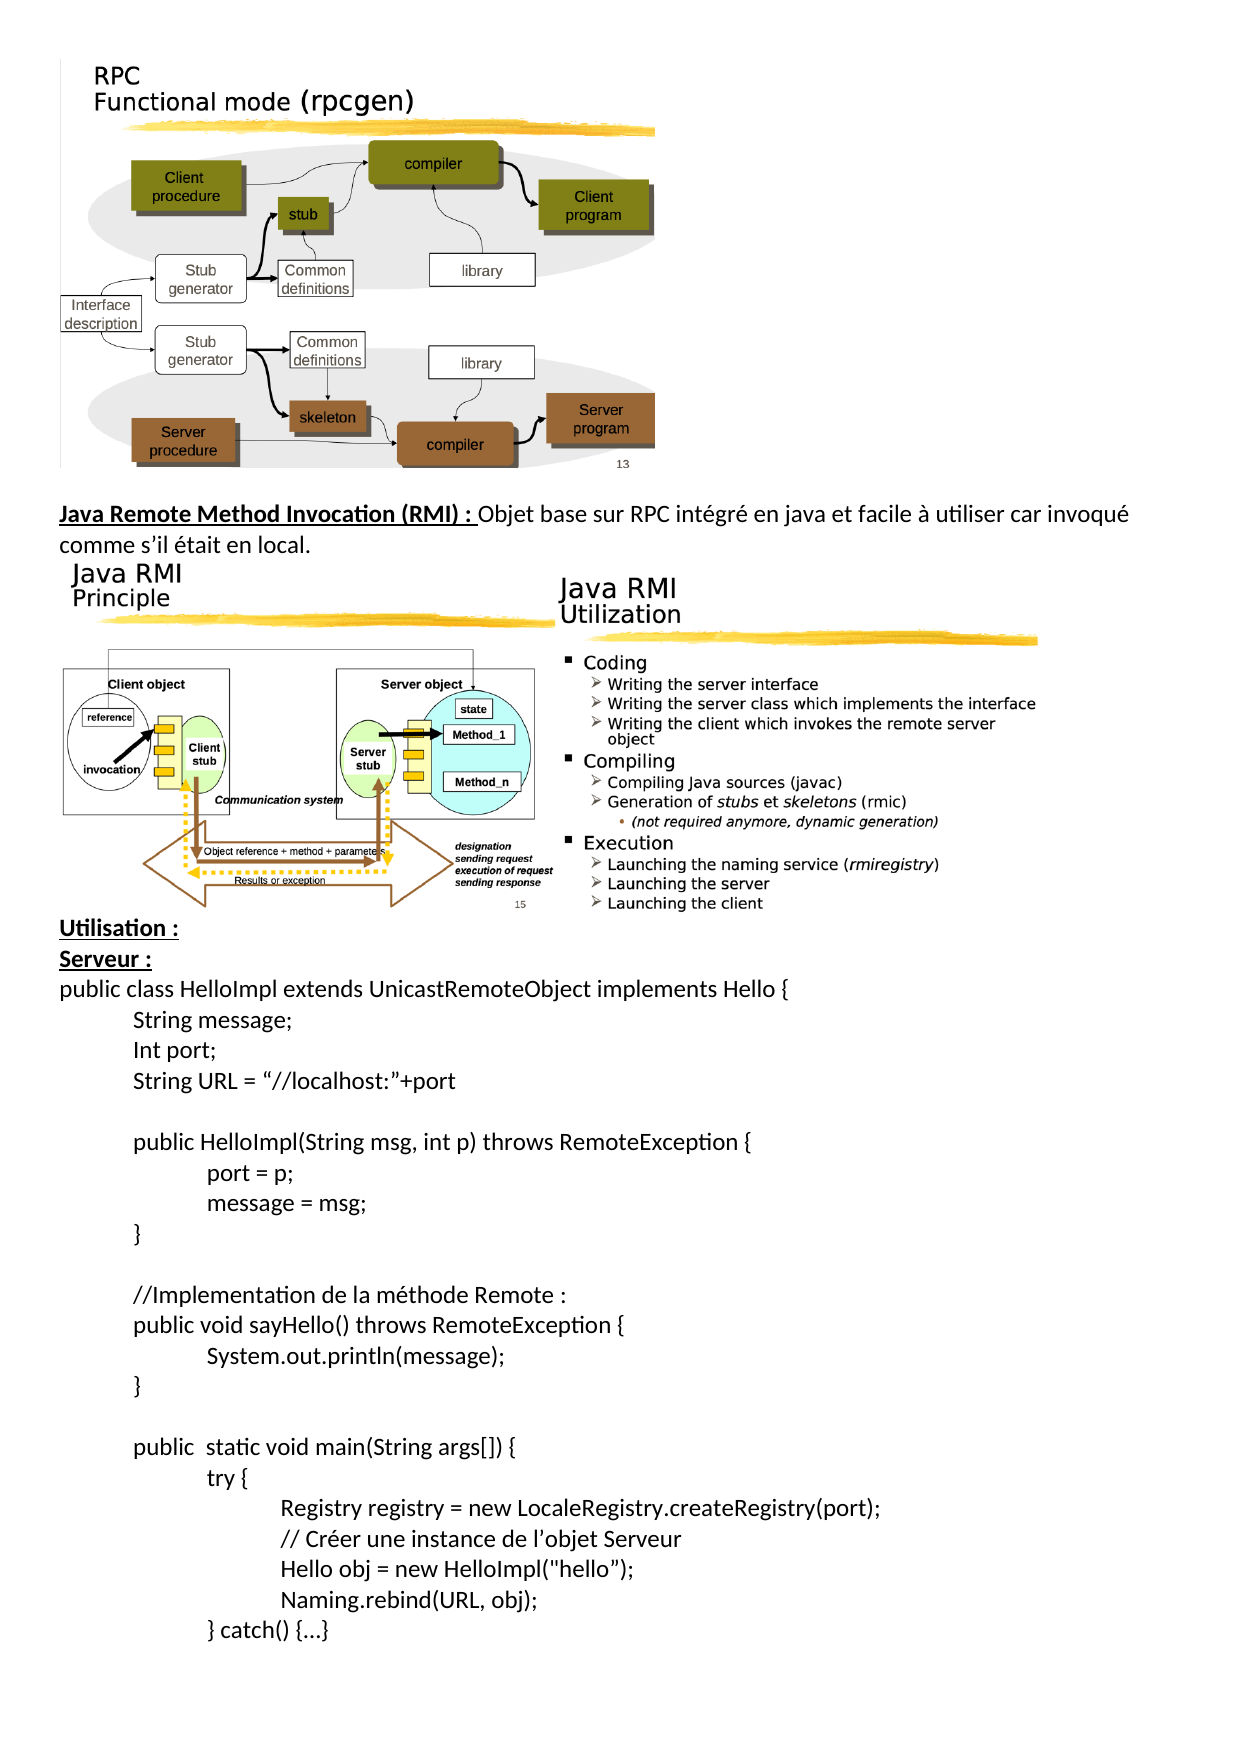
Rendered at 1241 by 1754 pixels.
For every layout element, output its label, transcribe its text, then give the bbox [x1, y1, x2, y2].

text } catch() {…} [133, 1614, 1181, 1645]
text try { [59, 1462, 1181, 1492]
text public HelloImpl(String msg, int p) throws RemoteException { [59, 1126, 1181, 1157]
text public class HelloImpl extends UnicastRemoteObject implements Hello { [59, 973, 1181, 1004]
text Registry registry = new LocaleRegistry.createRegistry(port); [59, 1492, 1181, 1523]
text Utilisation : [59, 912, 1181, 943]
text Hello obj = new HelloImpl("hello”); [59, 1553, 1181, 1584]
text message = msg; [59, 1187, 1181, 1218]
text } [59, 1218, 1181, 1248]
text String message; [59, 1004, 1181, 1034]
text public static void main(String args[]) { [59, 1431, 1181, 1462]
text //Implementation de la méthode Remote : [59, 1279, 1181, 1309]
text public void sayHello() throws RemoteException { [59, 1309, 1181, 1340]
text String URL = “//localhost:”+port [59, 1065, 1181, 1096]
text // Créer une instance de l’objet Serveur [59, 1523, 1181, 1553]
picture [59, 59, 655, 468]
text Serveur : [59, 943, 1181, 973]
text Naming.rebind(URL, obj); [59, 1584, 1181, 1614]
text port = p; [59, 1157, 1181, 1187]
text Int port; [59, 1034, 1181, 1065]
picture [59, 559, 1038, 913]
text System.out.println(message); [59, 1340, 1181, 1370]
text } [59, 1370, 1181, 1401]
text Java Remote Method Invocation (RMI) : Objet base sur RPC intégré en java et facile à utiliser car invoqué comme s’il était en local. [59, 498, 1181, 559]
